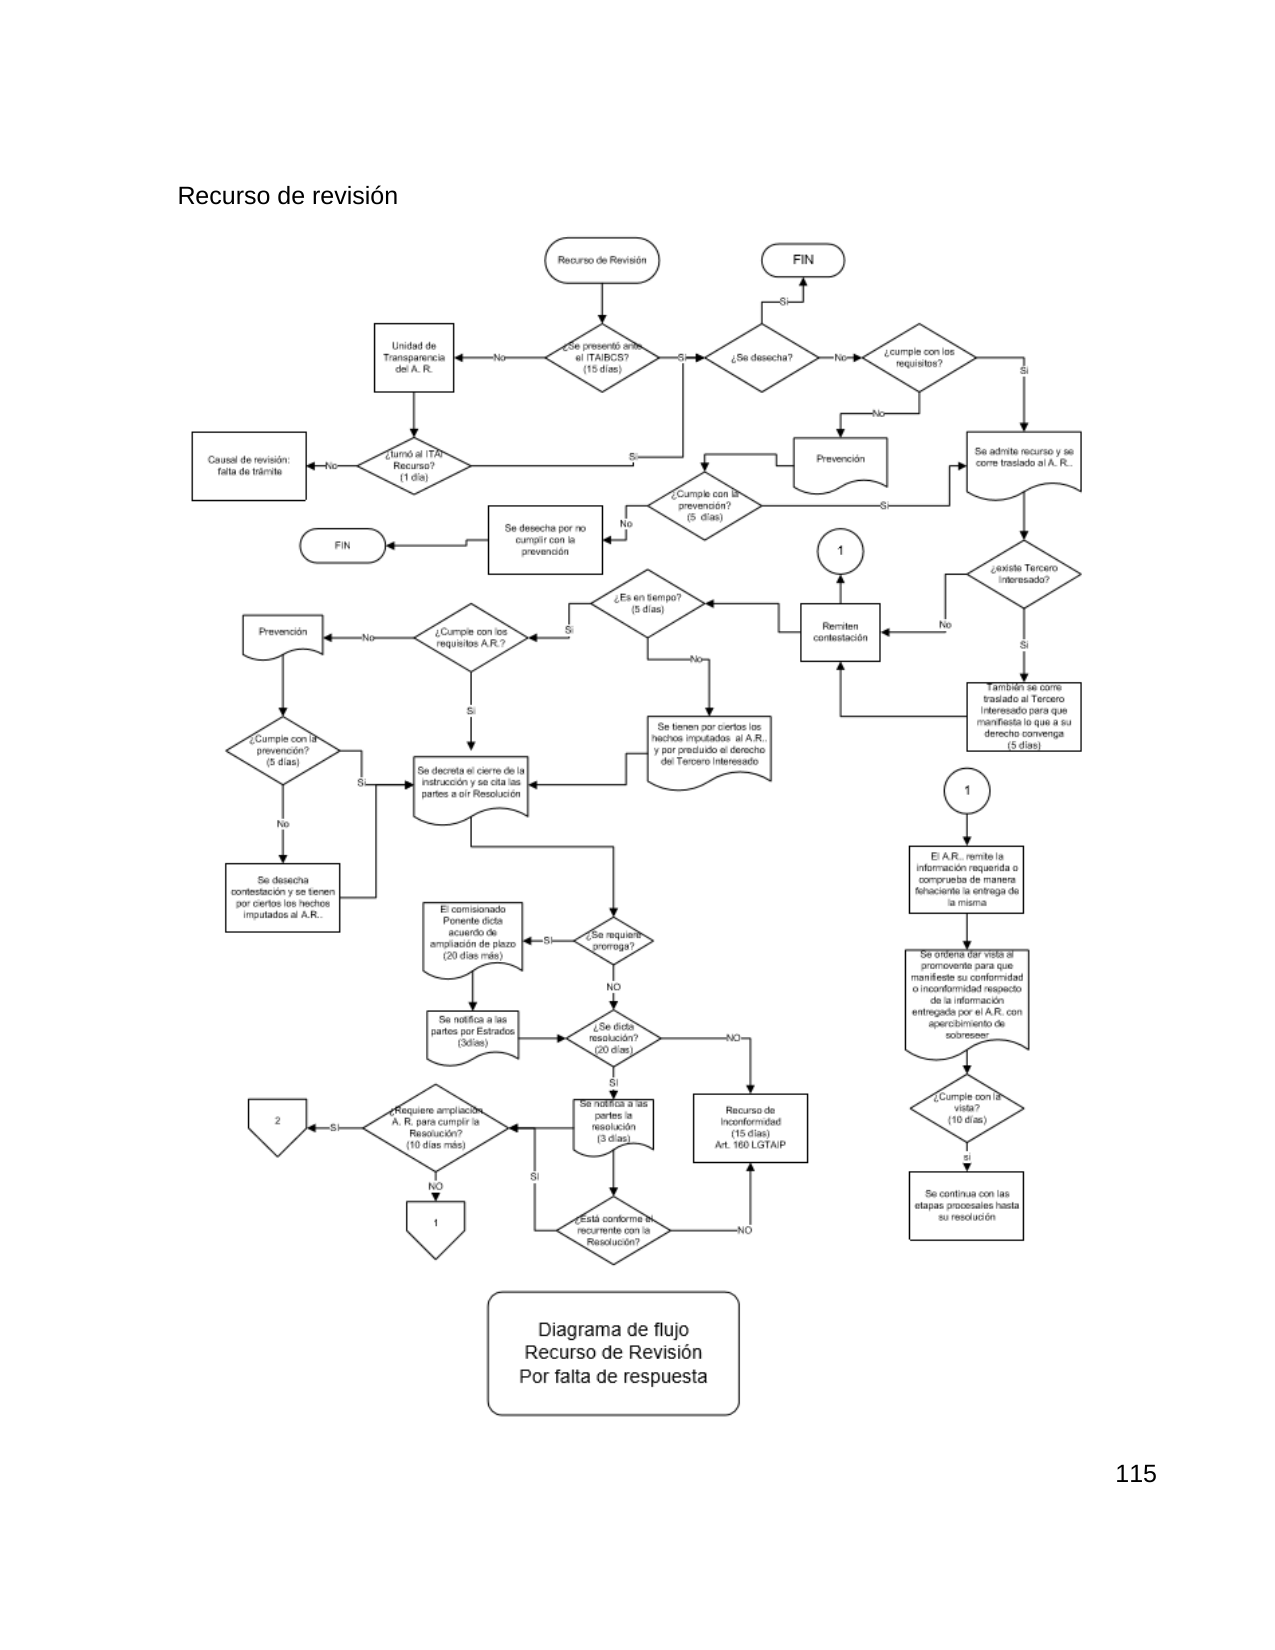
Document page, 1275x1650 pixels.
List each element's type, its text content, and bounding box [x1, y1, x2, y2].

picture [177, 224, 1098, 1426]
subtitle Recurso de revisión [177, 181, 1157, 210]
